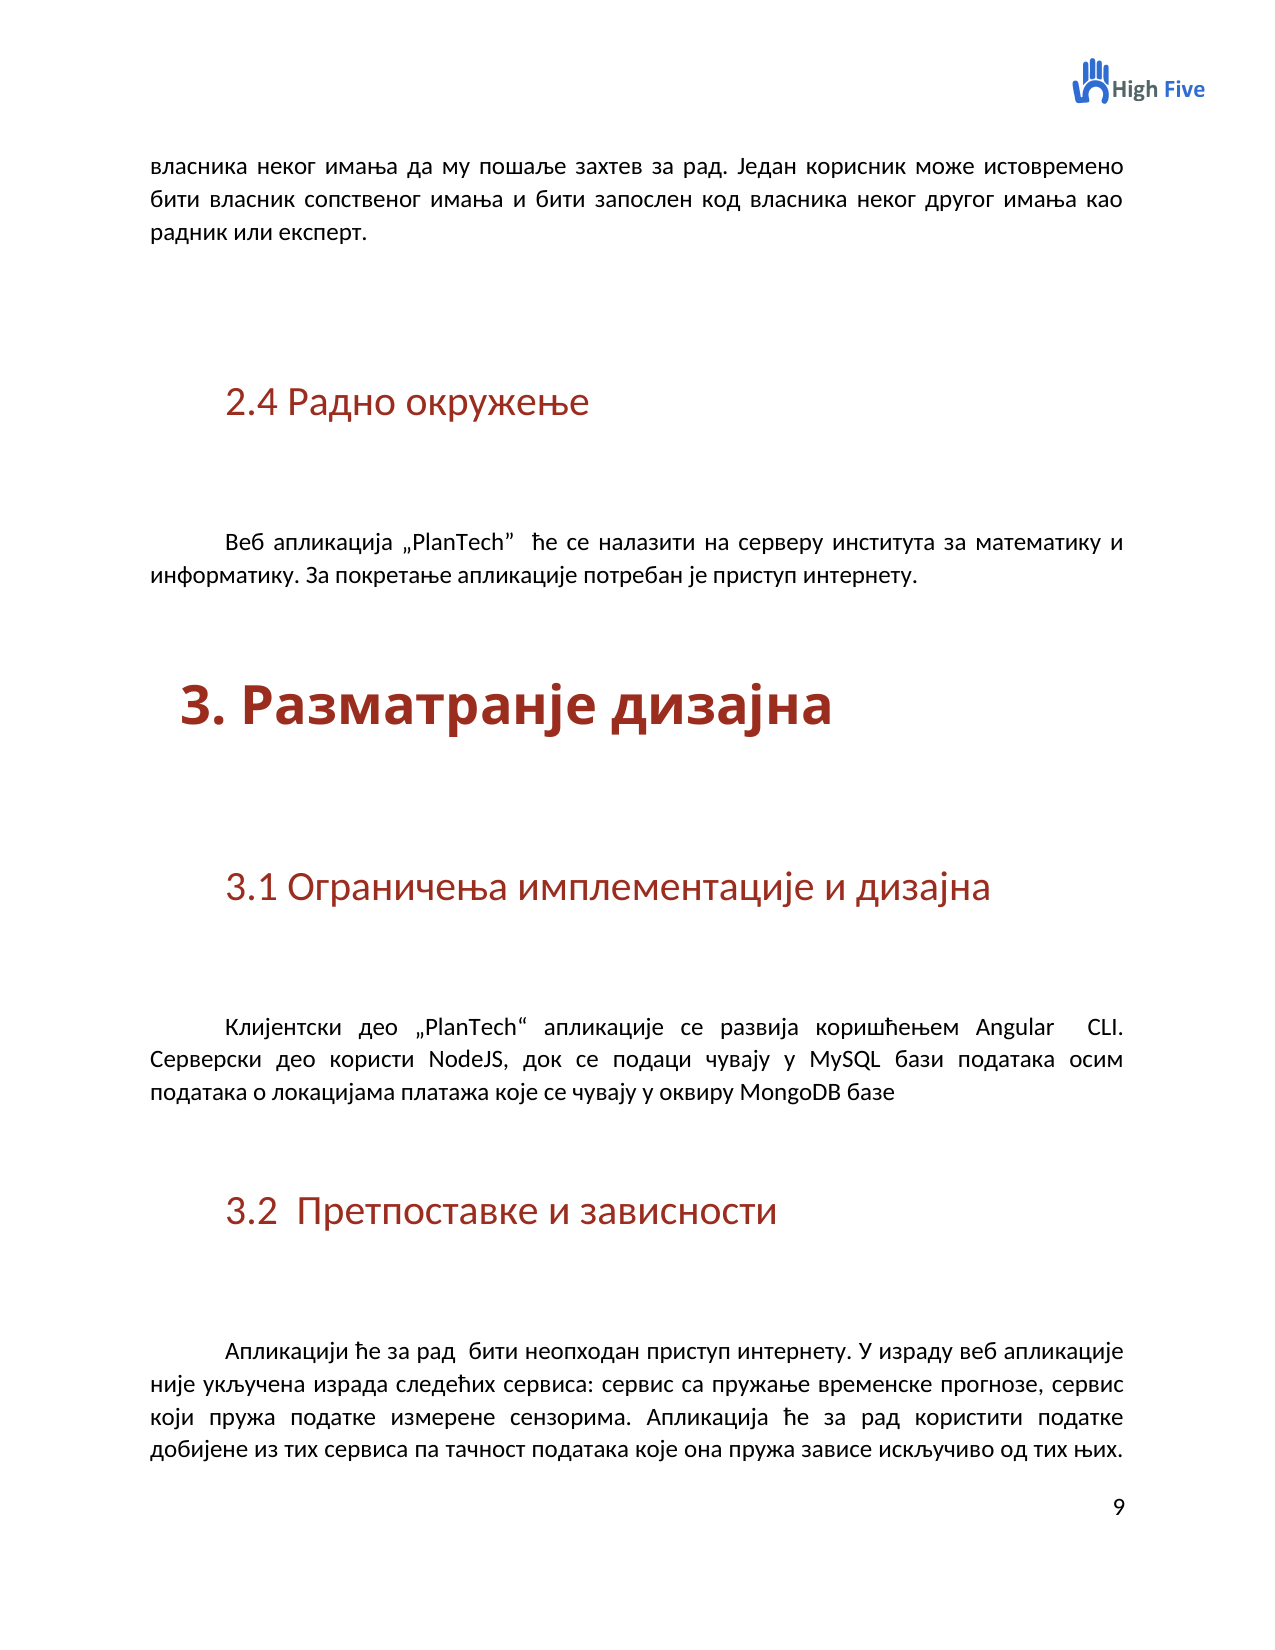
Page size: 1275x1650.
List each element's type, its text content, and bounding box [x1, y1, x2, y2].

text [150, 150, 1125, 246]
picture [1069, 53, 1223, 110]
subtitle 2.4 Радно окружење [150, 375, 1125, 426]
text Веб апликација „PlanTech” ће се налазити на серверу института за математику и информатику. За покретање апликације потребан је приступ интернету. [150, 526, 1125, 589]
subtitle 3. Разматранје дизајна [150, 666, 1125, 740]
text Клијентски део „PlanTech“ апликације се развија коришћењем Angular CLI. Серверски део користи NodeJS, док се подаци чувају у MySQL бази података осим података о локацијама платажа које се чувају у оквиру MongoDB базе [150, 1011, 1125, 1107]
subtitle 3.1 Ограничења имплементације и дизајна [150, 860, 1125, 911]
subtitle 3.2 Претпоставке и зависности [150, 1184, 1125, 1235]
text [150, 1335, 1125, 1464]
